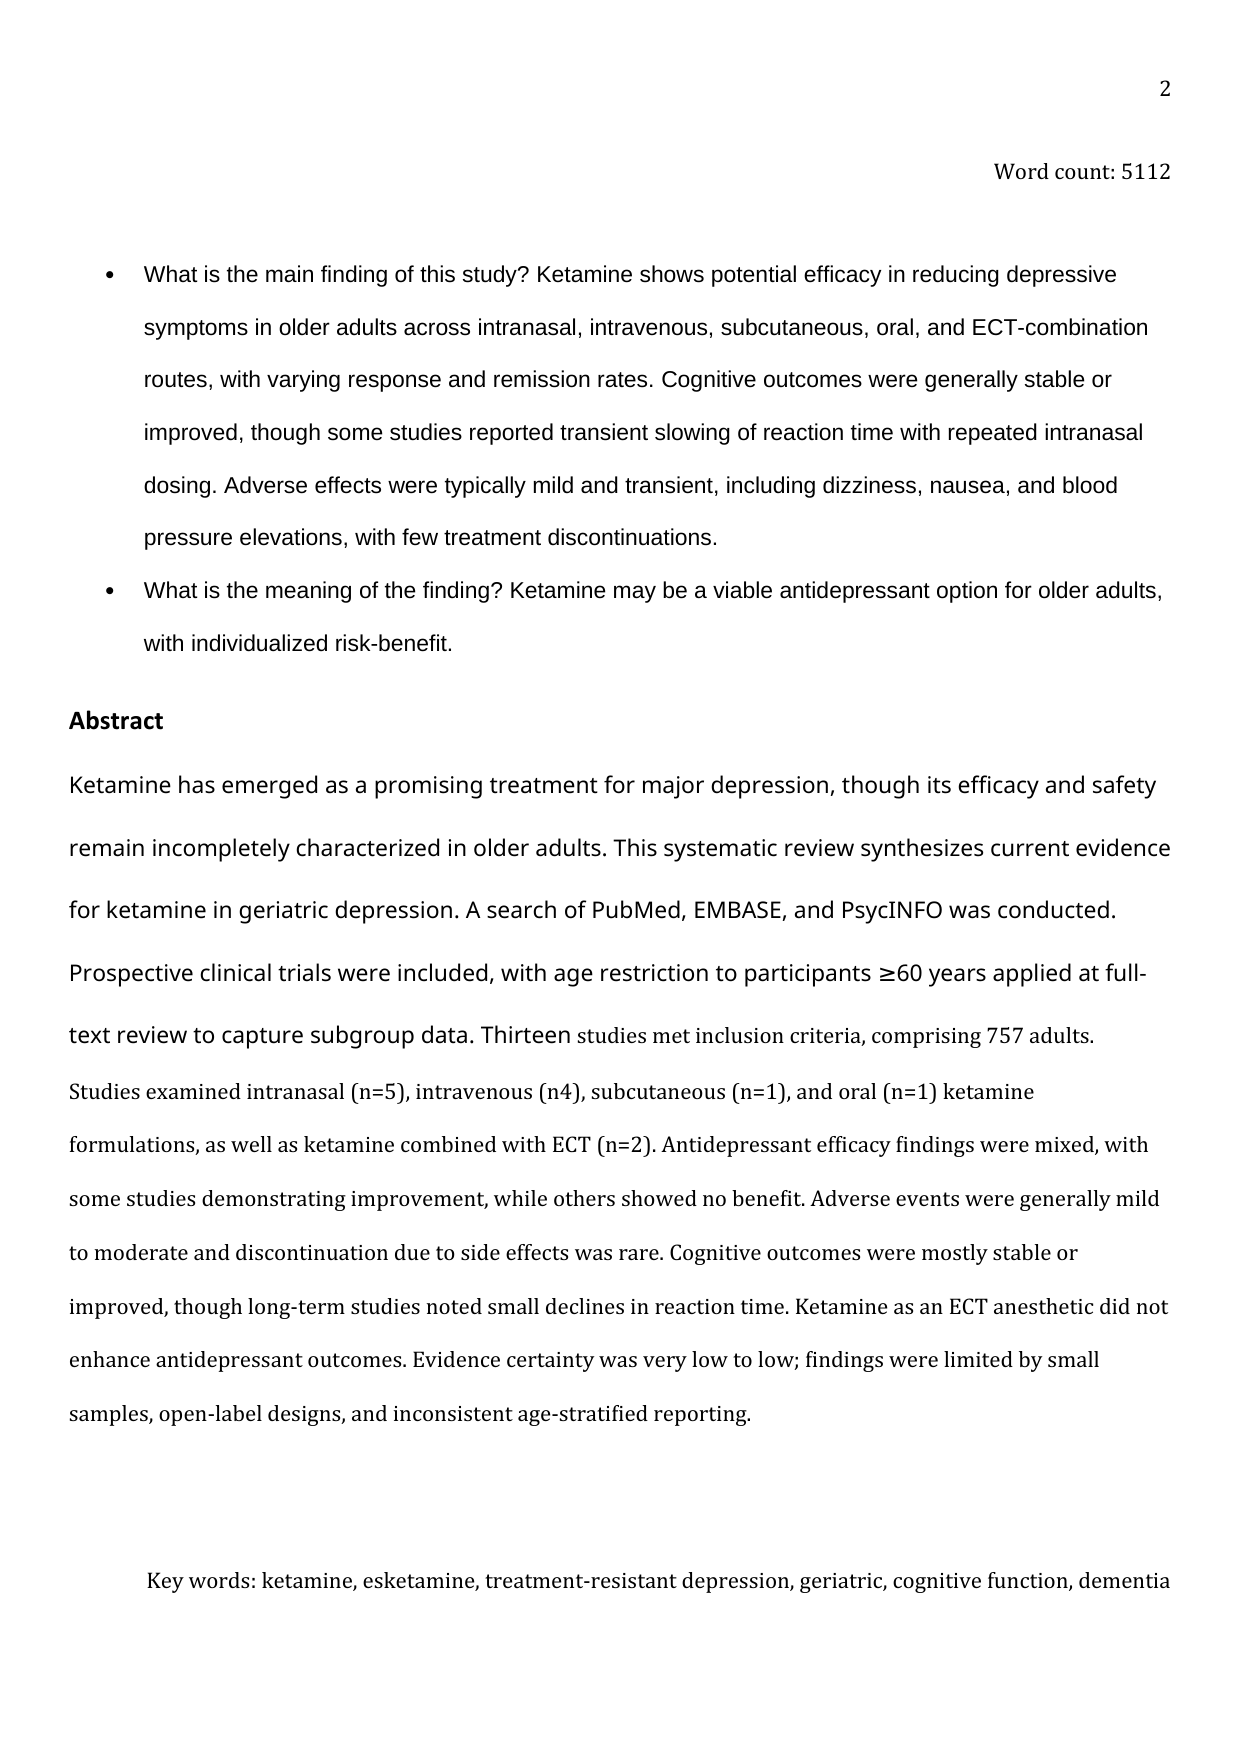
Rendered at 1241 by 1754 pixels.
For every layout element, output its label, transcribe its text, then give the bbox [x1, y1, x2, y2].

text  What is the main finding of this study? Ketamine shows potential efficacy in reducing depressive symptoms in older adults across intranasal, intravenous, subcutaneous, oral, and ECT-combination routes, with varying response and remission rates. Cognitive outcomes were generally stable or improved, though some studies reported transient slowing of reaction time with repeated intranasal dosing. Adverse effects were typically mild and transient, including dizziness, nausea, and blood pressure elevations, with few treatment discontinuations. [106, 261, 1171, 551]
subtitle Abstract [69, 703, 1171, 736]
text  What is the meaning of the finding? Ketamine may be a viable antidepressant option for older adults, with individualized risk-benefit. [106, 577, 1171, 656]
text Ketamine has emerged as a promising treatment for major depression, though its efficacy and safety remain incompletely characterized in older adults. This systematic review synthesizes current evidence for ketamine in geriatric depression. A search of PubMed, EMBASE, and PsycINFO was conducted. Prospective clinical trials were included, with age restriction to participants ≥60 years applied at full-text review to capture subgroup data. Thirteen studies met inclusion criteria, comprising 757 adults. Studies examined intranasal (n=5), intravenous (n4), subcutaneous (n=1), and oral (n=1) ketamine formulations, as well as ketamine combined with ECT (n=2). Antidepressant efficacy findings were mixed, with some studies demonstrating improvement, while others showed no benefit. Adverse events were generally mild to moderate and discontinuation due to side effects was rare. Cognitive outcomes were mostly stable or improved, though long-term studies noted small declines in reaction time. Ketamine as an ECT anesthetic did not enhance antidepressant outcomes. Evidence certainty was very low to low; findings were limited by small samples, open-label designs, and inconsistent age-stratified reporting. [69, 769, 1171, 1427]
